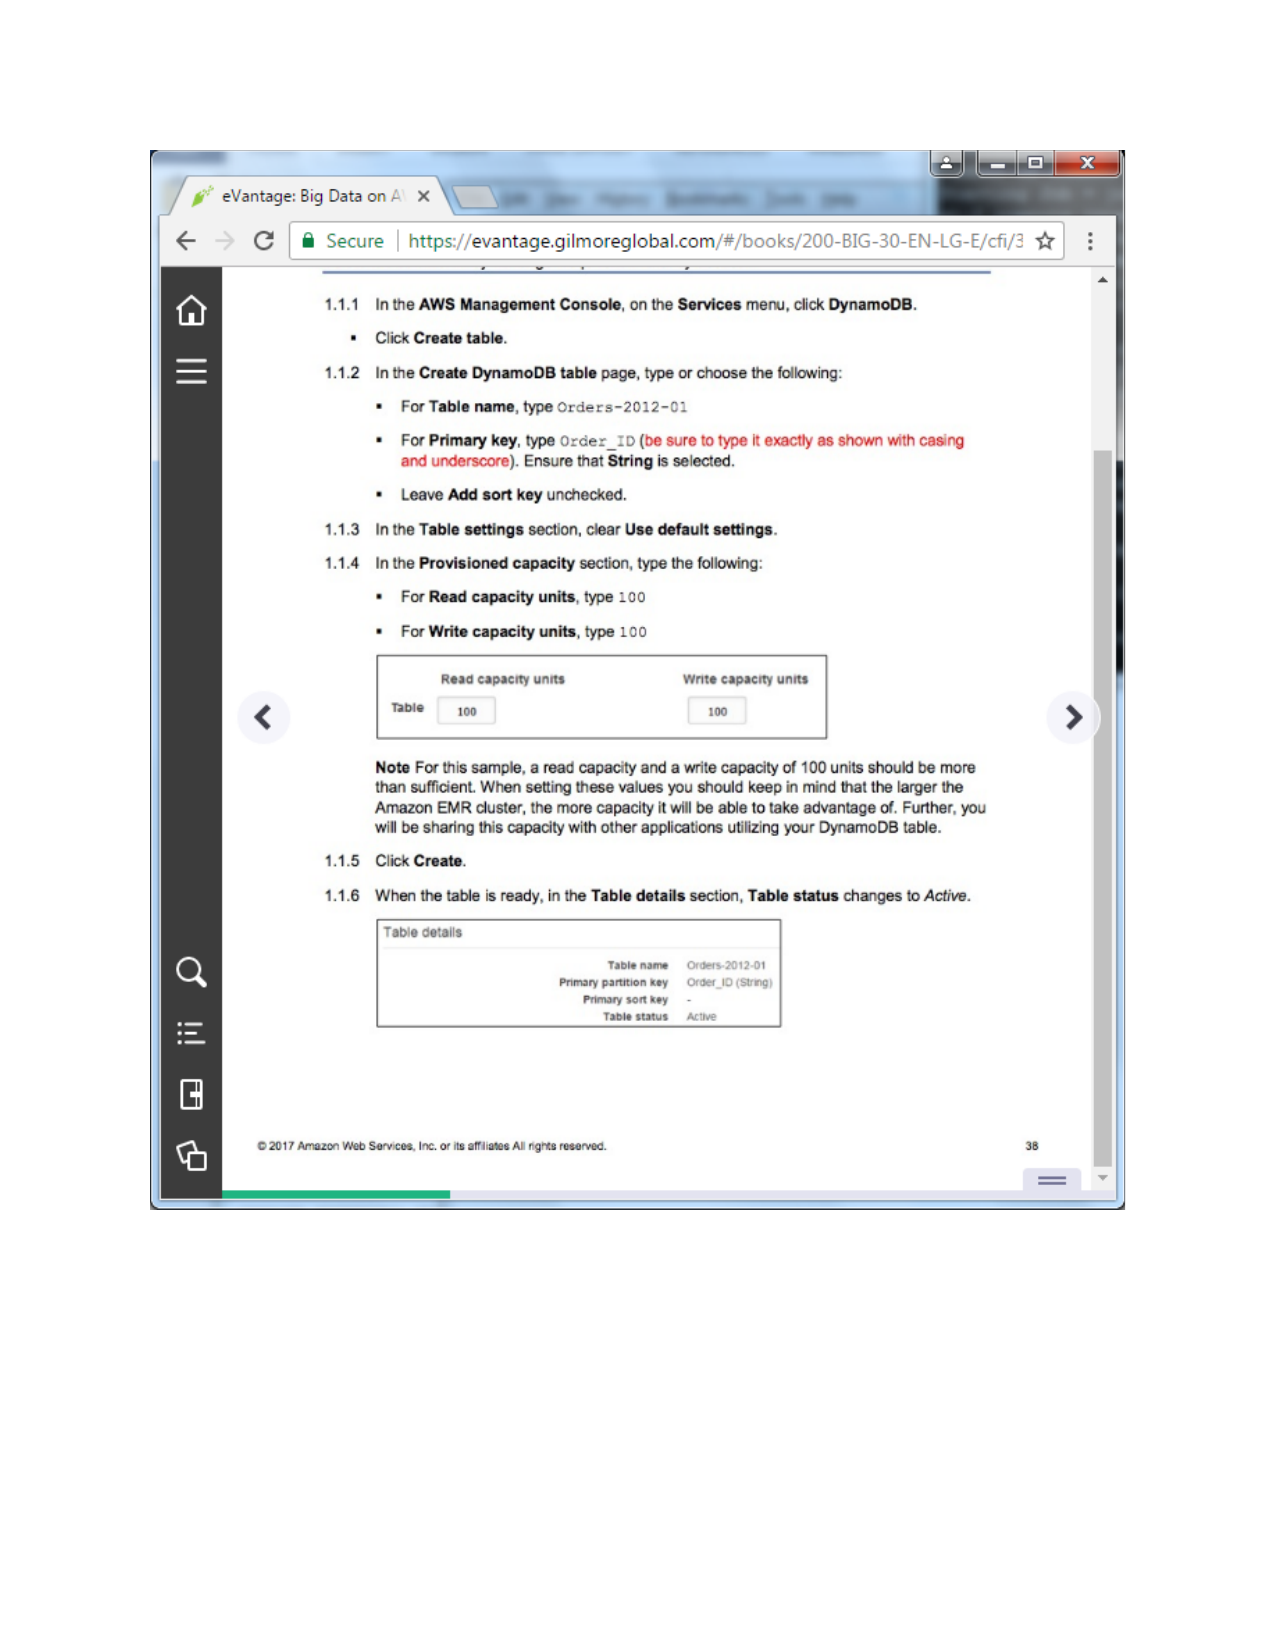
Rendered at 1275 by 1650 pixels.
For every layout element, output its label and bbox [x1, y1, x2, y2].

picture [150, 150, 1125, 1210]
